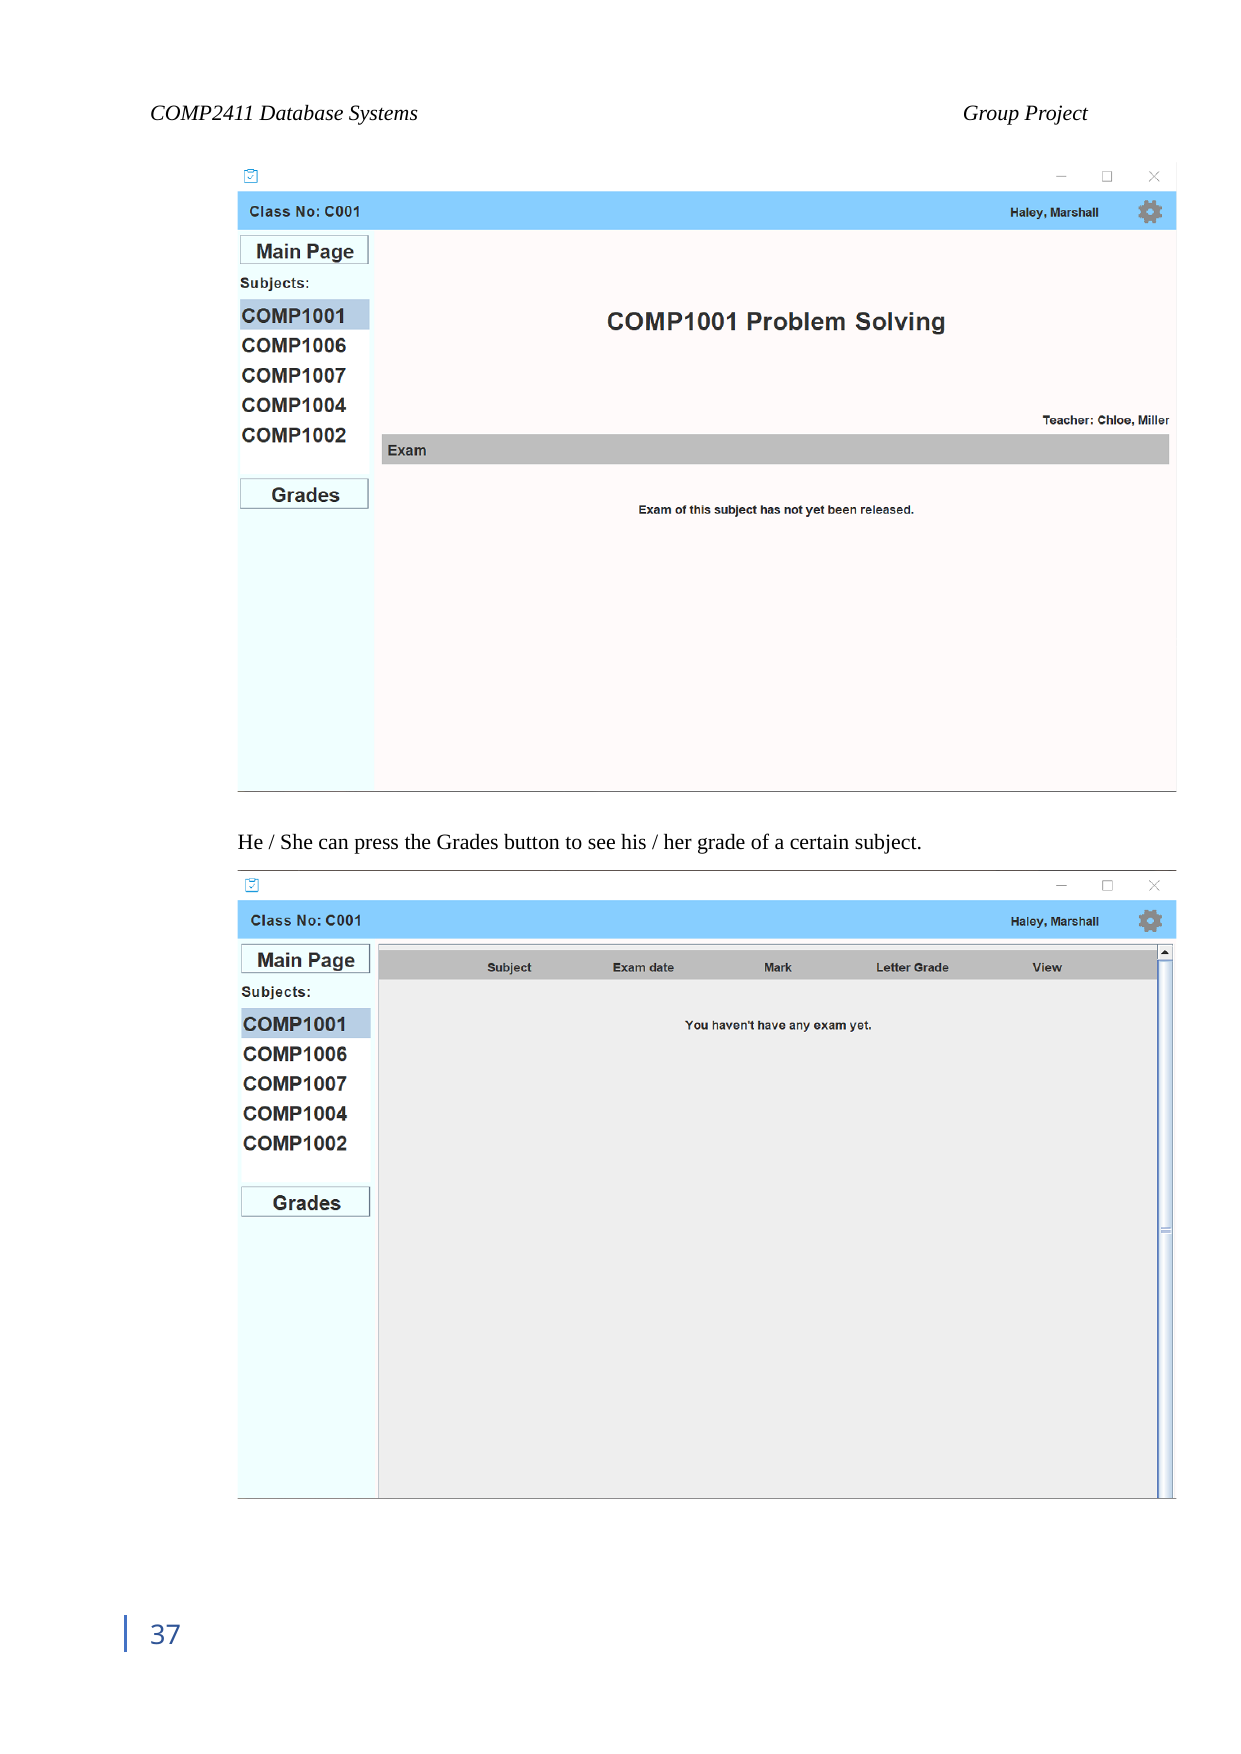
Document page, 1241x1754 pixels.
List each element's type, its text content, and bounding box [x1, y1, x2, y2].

picture [237, 870, 1177, 1499]
text He / She can press the Grades button to see his / her grade of a certain subject. [194, 825, 1090, 858]
picture [237, 162, 1177, 792]
